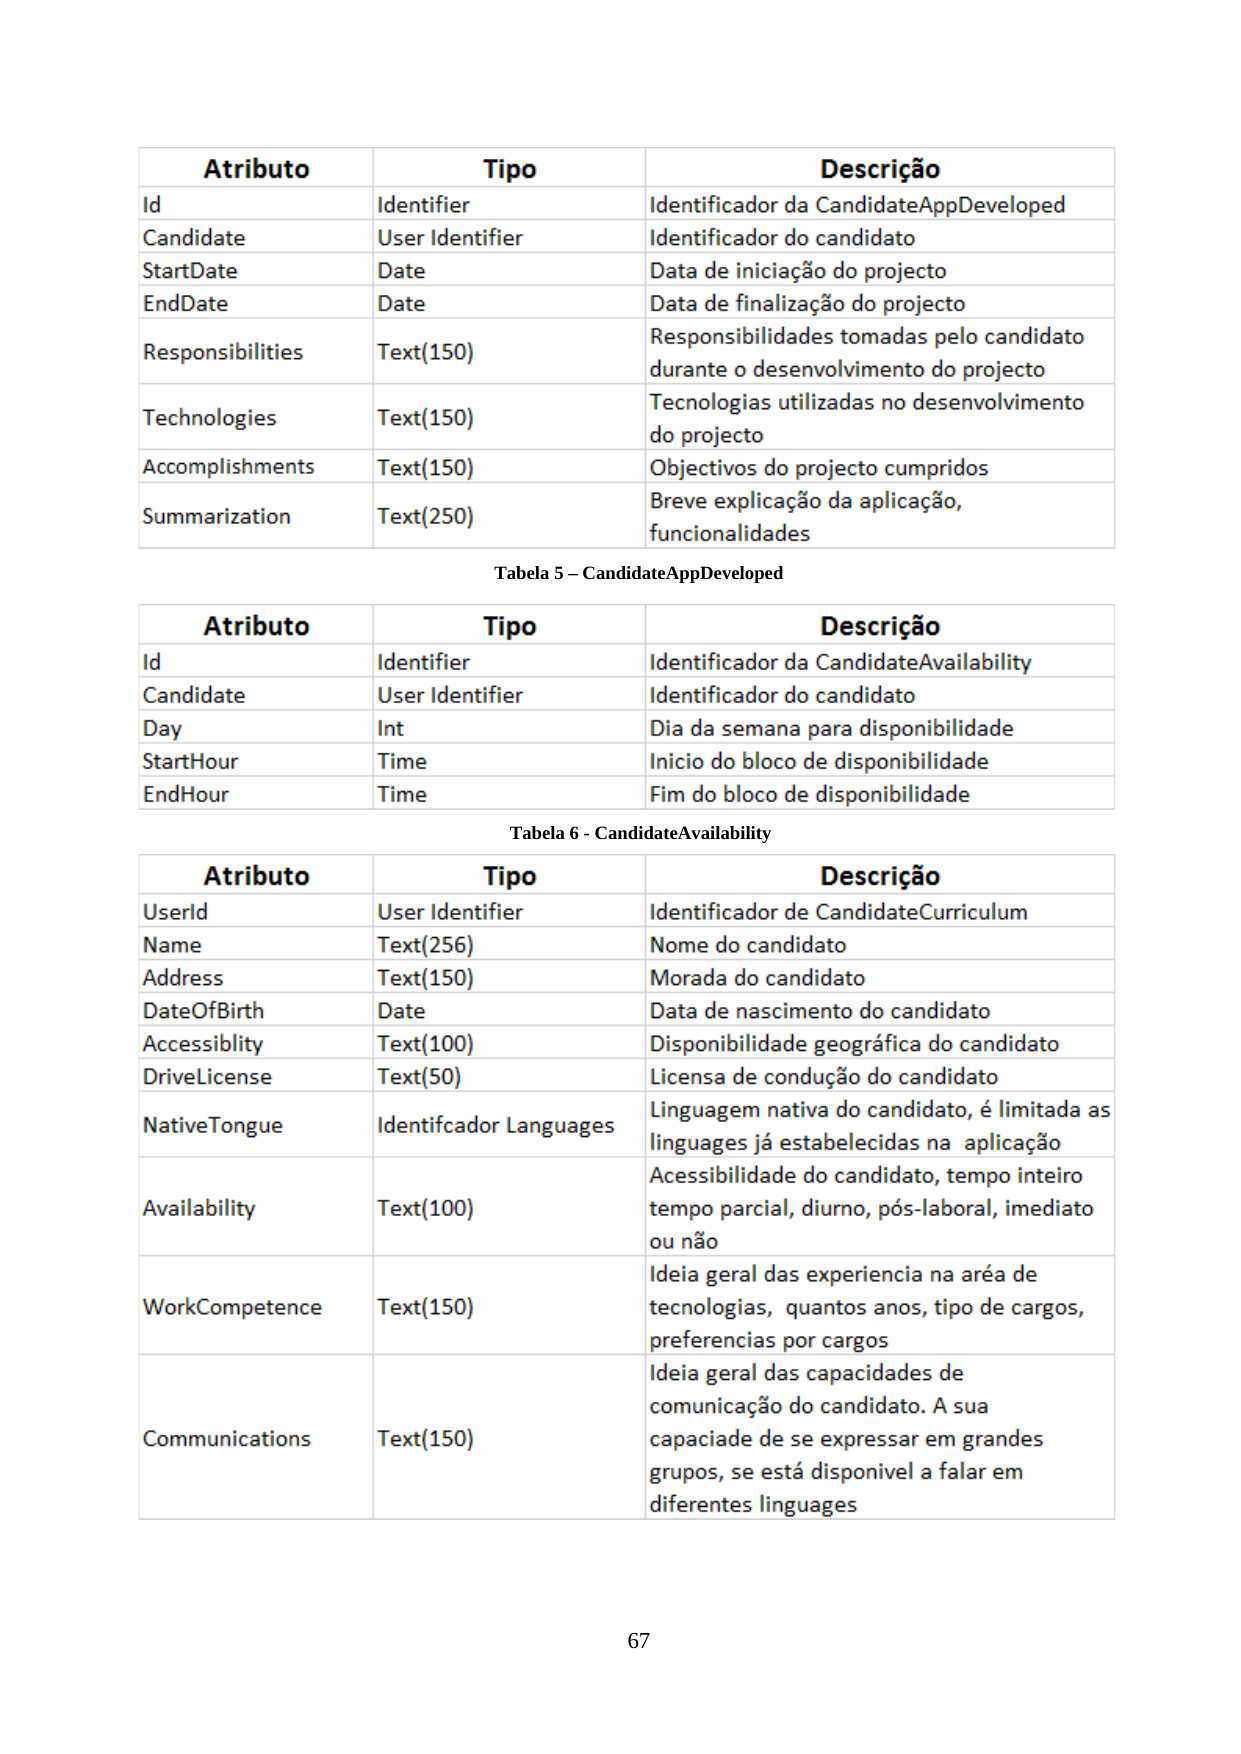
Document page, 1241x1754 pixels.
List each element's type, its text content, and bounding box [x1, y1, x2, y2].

picture [138, 604, 1116, 810]
text Tabela 6 - CandidateAvailability [177, 822, 1063, 844]
picture [138, 147, 1116, 549]
picture [138, 854, 1116, 1520]
